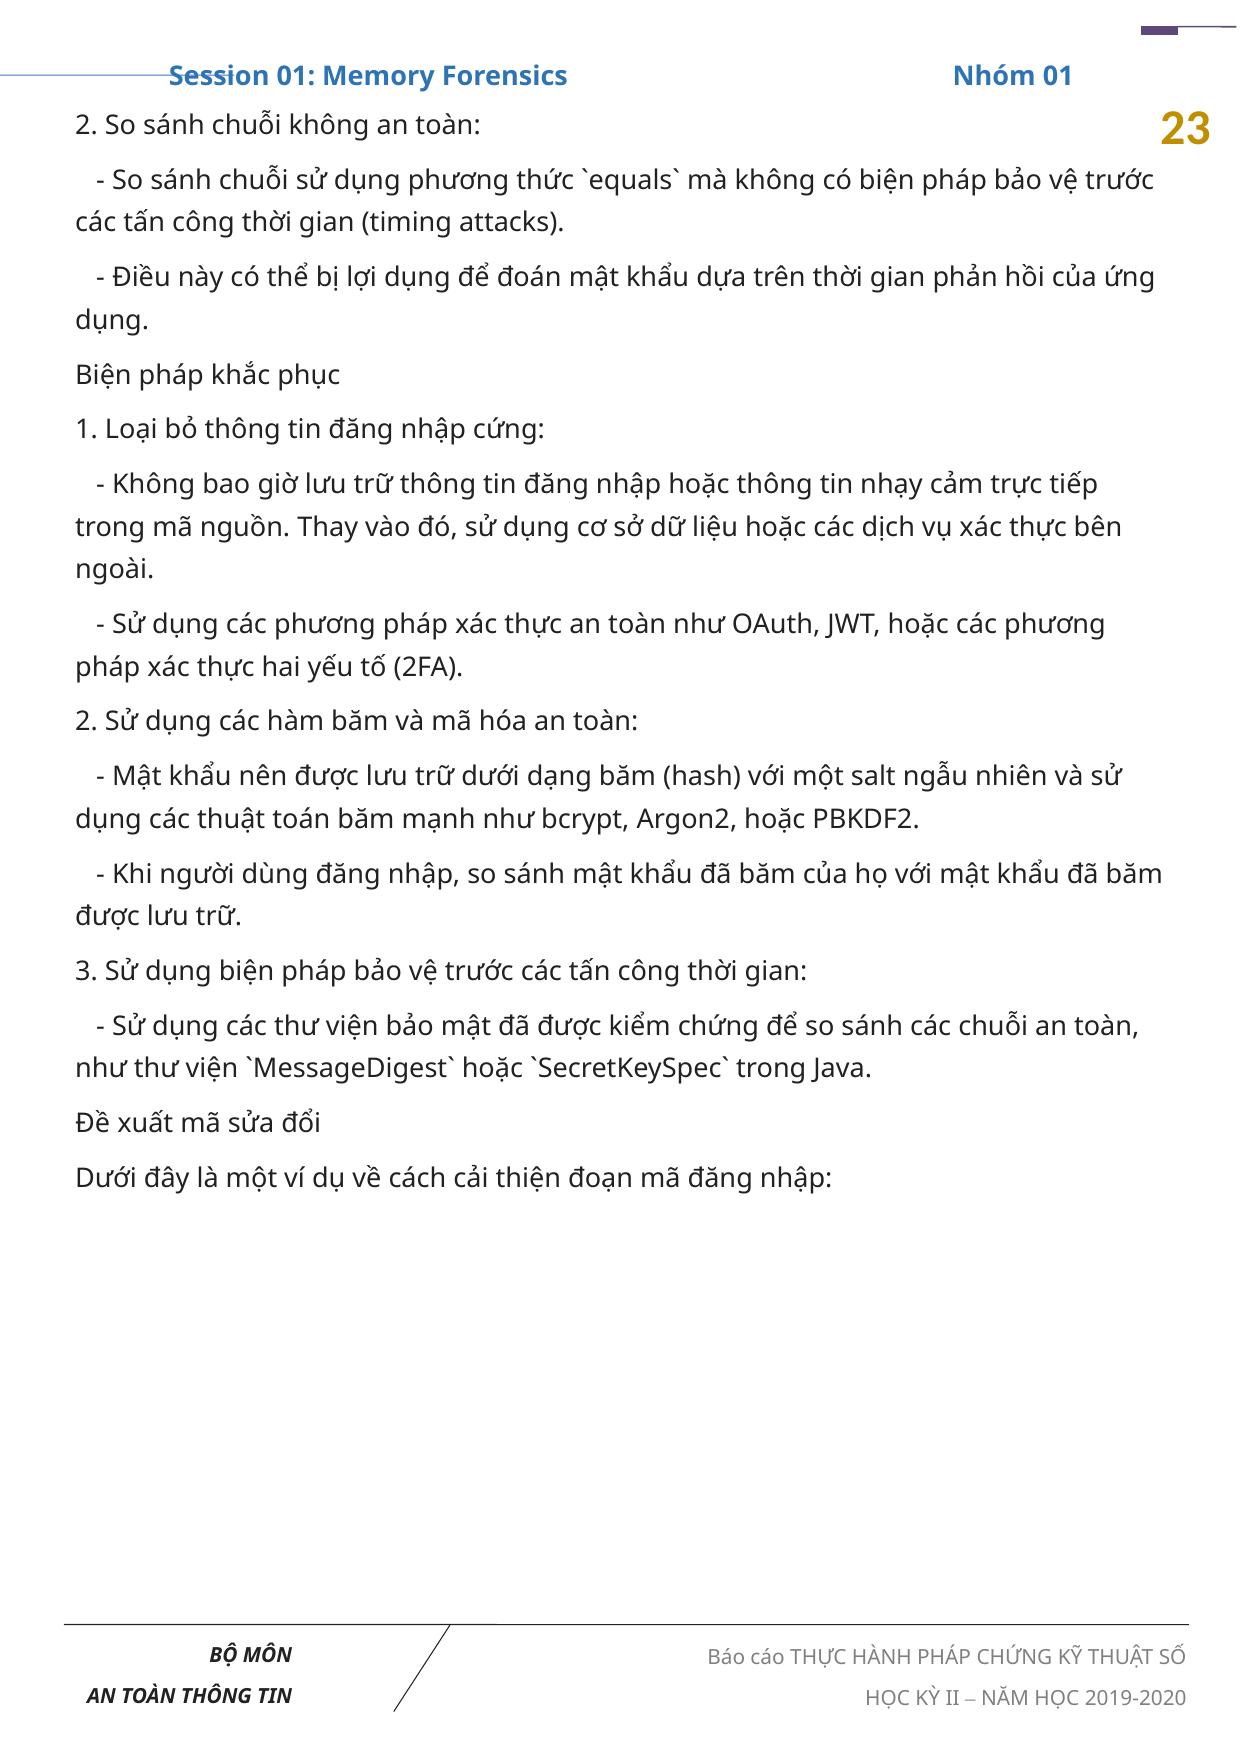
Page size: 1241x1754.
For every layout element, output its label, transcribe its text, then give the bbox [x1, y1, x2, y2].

text - Sử dụng các thư viện bảo mật đã được kiểm chứng để so sánh các chuỗi an toàn, như thư viện `MessageDigest` hoặc `SecretKeySpec` trong Java. [75, 1006, 1165, 1086]
text 3. Sử dụng biện pháp bảo vệ trước các tấn công thời gian: [75, 951, 1165, 988]
text - Sử dụng các phương pháp xác thực an toàn như OAuth, JWT, hoặc các phương pháp xác thực hai yếu tố (2FA). [75, 604, 1165, 684]
text - So sánh chuỗi sử dụng phương thức `equals` mà không có biện pháp bảo vệ trước các tấn công thời gian (timing attacks). [75, 161, 1165, 240]
text - Điều này có thể bị lợi dụng để đoán mật khẩu dựa trên thời gian phản hồi của ứng dụng. [75, 258, 1165, 337]
text - Không bao giờ lưu trữ thông tin đăng nhập hoặc thông tin nhạy cảm trực tiếp trong mã nguồn. Thay vào đó, sử dụng cơ sở dữ liệu hoặc các dịch vụ xác thực bên ngoài. [75, 465, 1165, 587]
text - Khi người dùng đăng nhập, so sánh mật khẩu đã băm của họ với mật khẩu đã băm được lưu trữ. [75, 854, 1165, 933]
text Dưới đây là một ví dụ về cách cải thiện đoạn mã đăng nhập: [75, 1158, 1165, 1195]
text 2. So sánh chuỗi không an toàn: [75, 106, 1165, 142]
text Đề xuất mã sửa đổi [75, 1103, 1165, 1140]
text Biện pháp khắc phục [75, 355, 1165, 392]
text 2. Sử dụng các hàm băm và mã hóa an toàn: [75, 702, 1165, 739]
text - Mật khẩu nên được lưu trữ dưới dạng băm (hash) với một salt ngẫu nhiên và sử dụng các thuật toán băm mạnh như bcrypt, Argon2, hoặc PBKDF2. [75, 757, 1165, 836]
text 1. Loại bỏ thông tin đăng nhập cứng: [75, 410, 1165, 447]
